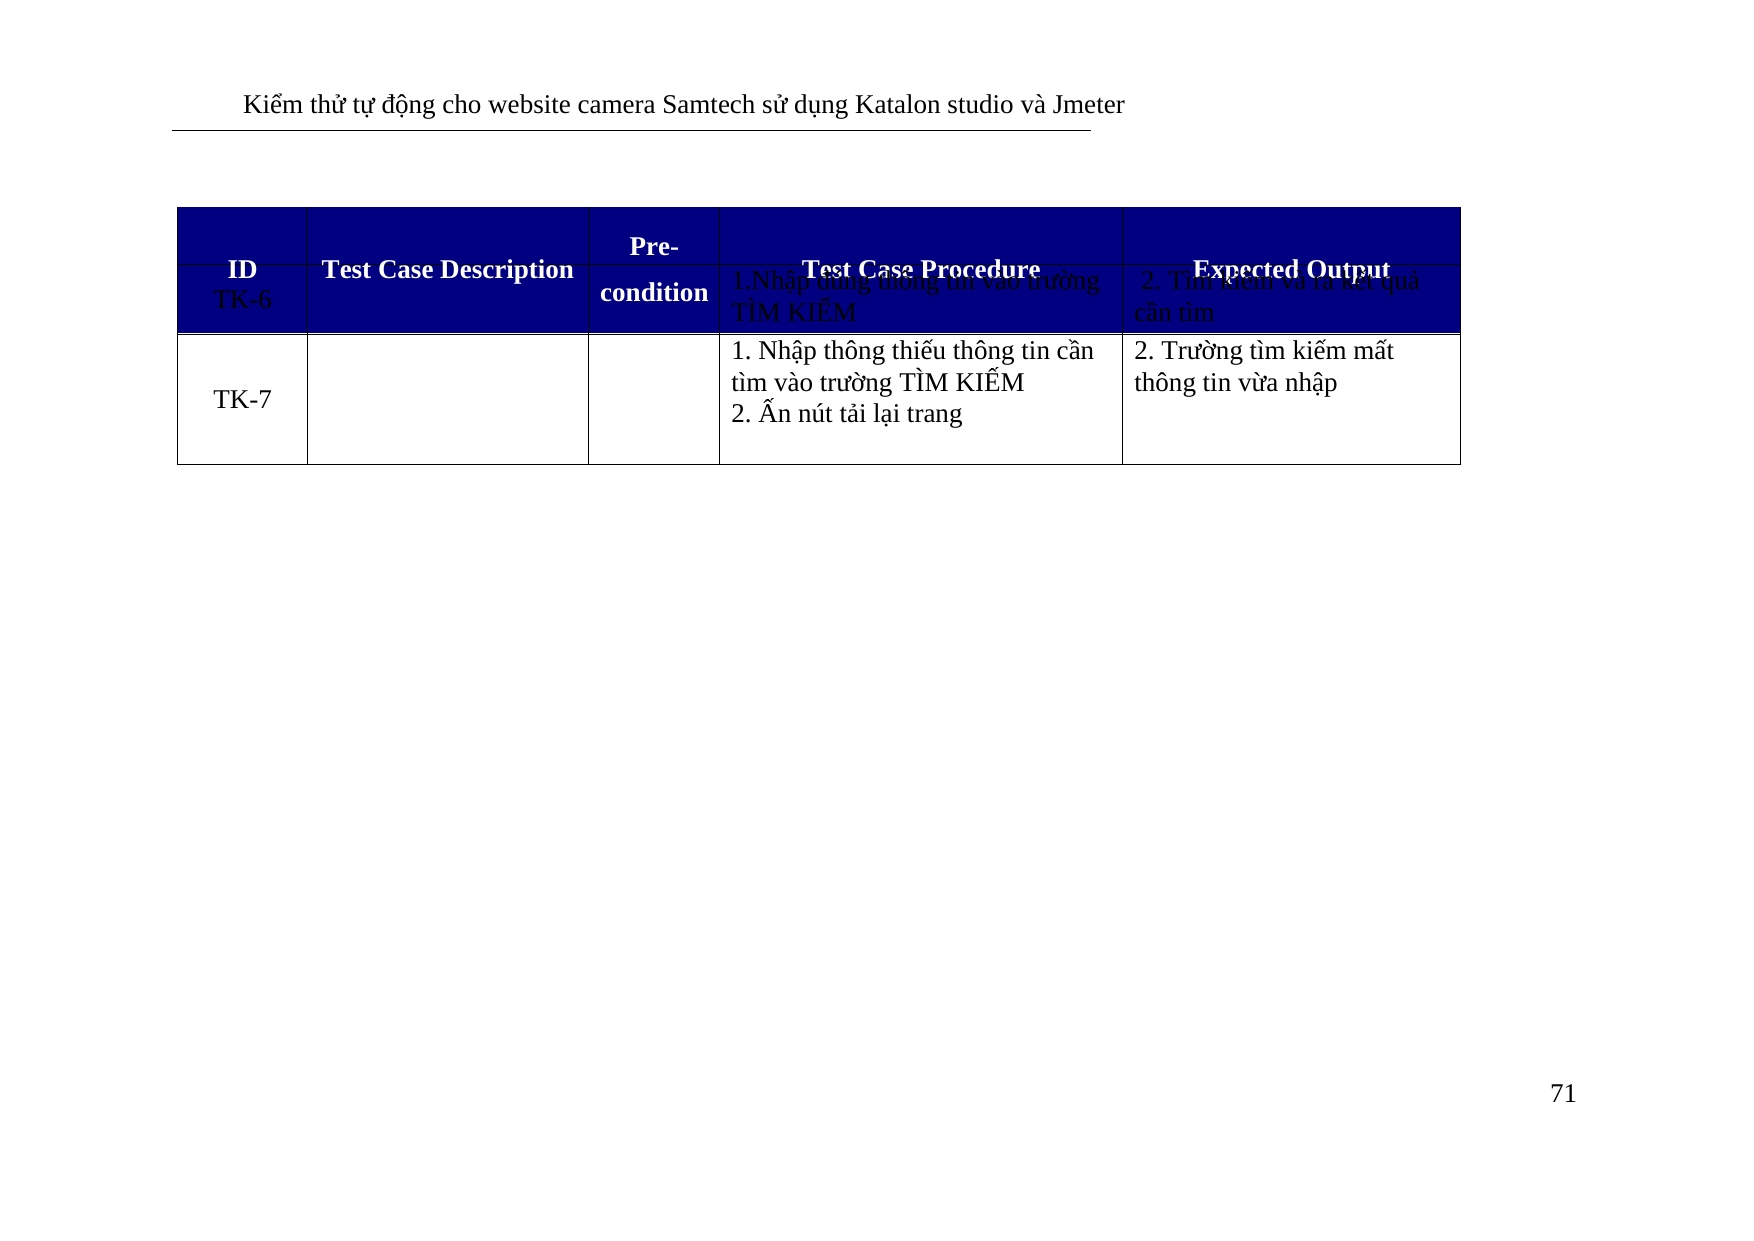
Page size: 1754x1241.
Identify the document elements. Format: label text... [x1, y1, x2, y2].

table_cell [589, 265, 719, 333]
table_header Test Case Description [308, 207, 588, 264]
table_header ID [178, 207, 307, 264]
table_cell 1.Nhập đúng thông tin vào trường TÌM KIẾM [720, 265, 1122, 333]
table_cell [589, 335, 719, 464]
table_cell 2. Trường tìm kiếm mất thông tin vừa nhập [1123, 335, 1460, 464]
table_cell 2. Tìm kiếm và ra kết quả cần tìm [1123, 265, 1460, 333]
table_cell TK-6 [178, 265, 307, 333]
table_cell TK-7 [178, 335, 307, 464]
table_header Pre-condition [589, 207, 719, 264]
table_header Test Case Procedure [720, 207, 1122, 264]
table_cell [308, 335, 588, 464]
table_cell 1. Nhập thông thiếu thông tin cần tìm vào trường TÌM KIẾM 2. Ấn nút tải lại trang [720, 335, 1122, 464]
table_cell [308, 265, 588, 333]
table_header Expected Output [1123, 207, 1460, 264]
